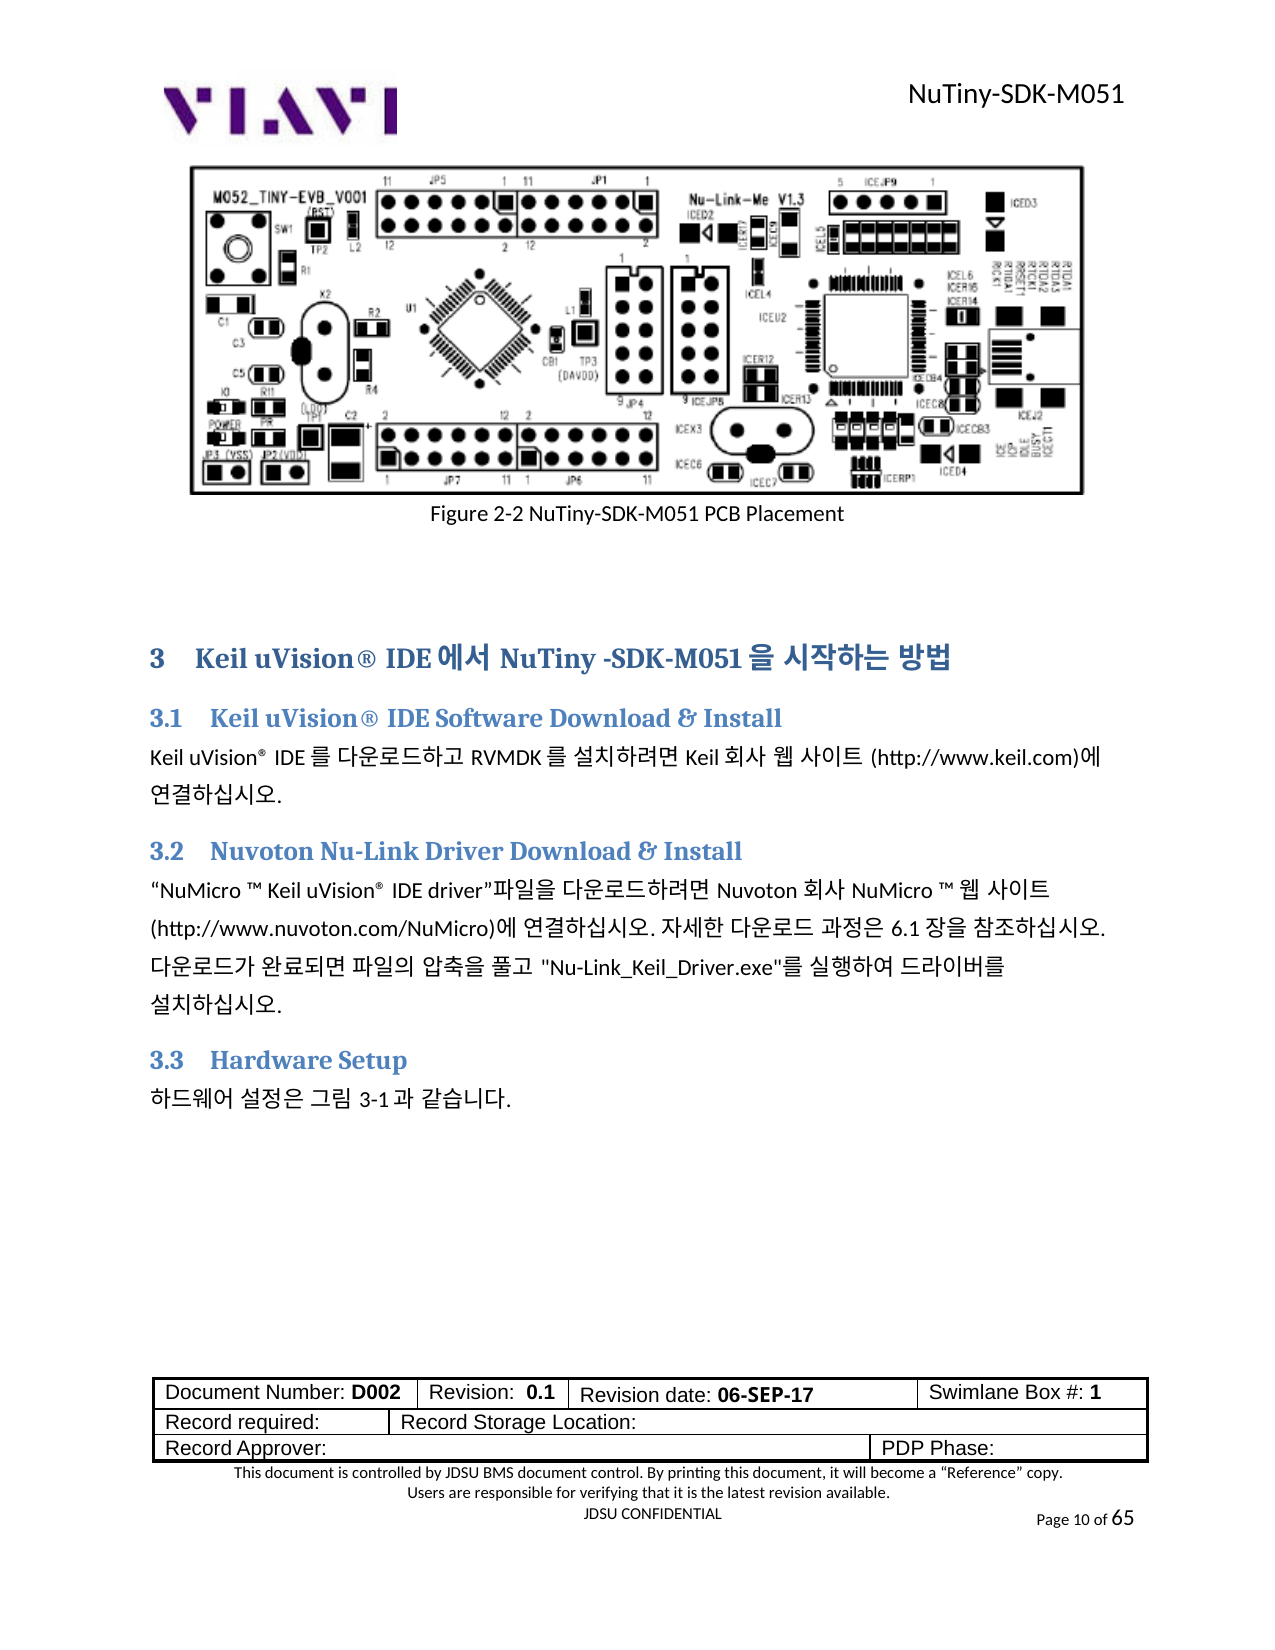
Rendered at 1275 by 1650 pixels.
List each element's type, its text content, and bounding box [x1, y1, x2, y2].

text “NuMicro ™ Keil uVision® IDE driver”파일을 다운로드하려면 Nuvoton 회사 NuMicro ™ 웹 사이트 (http://www.nuvoton.com/NuMicro)에 연결하십시오. 자세한 다운로드 과정은 6.1 장을 참조하십시오. 다운로드가 완료되면 파일의 압축을 풀고 "Nu-Link_Keil_Driver.exe"를 실행하여 드라이버를 설치하십시오. [150, 872, 1125, 1020]
subtitle Nuvoton Nu-Link Driver Download & Install [150, 836, 1125, 867]
picture [187, 164, 1088, 495]
subtitle Keil uVision® IDE Software Download & Install [150, 703, 1125, 735]
text 하드웨어 설정은 그림 3-1과 같습니다. [150, 1081, 1125, 1114]
picture [162, 68, 397, 146]
subtitle Hardware Setup [150, 1045, 1125, 1077]
subtitle Keil uVision® IDE에서 NuTiny -SDK-M051을 시작하는 방법 [150, 634, 1125, 676]
text Keil uVision® IDE를 다운로드하고 RVMDK를 설치하려면 Keil 회사 웹 사이트 (http://www.keil.com)에 연결하십시오. [150, 739, 1125, 811]
